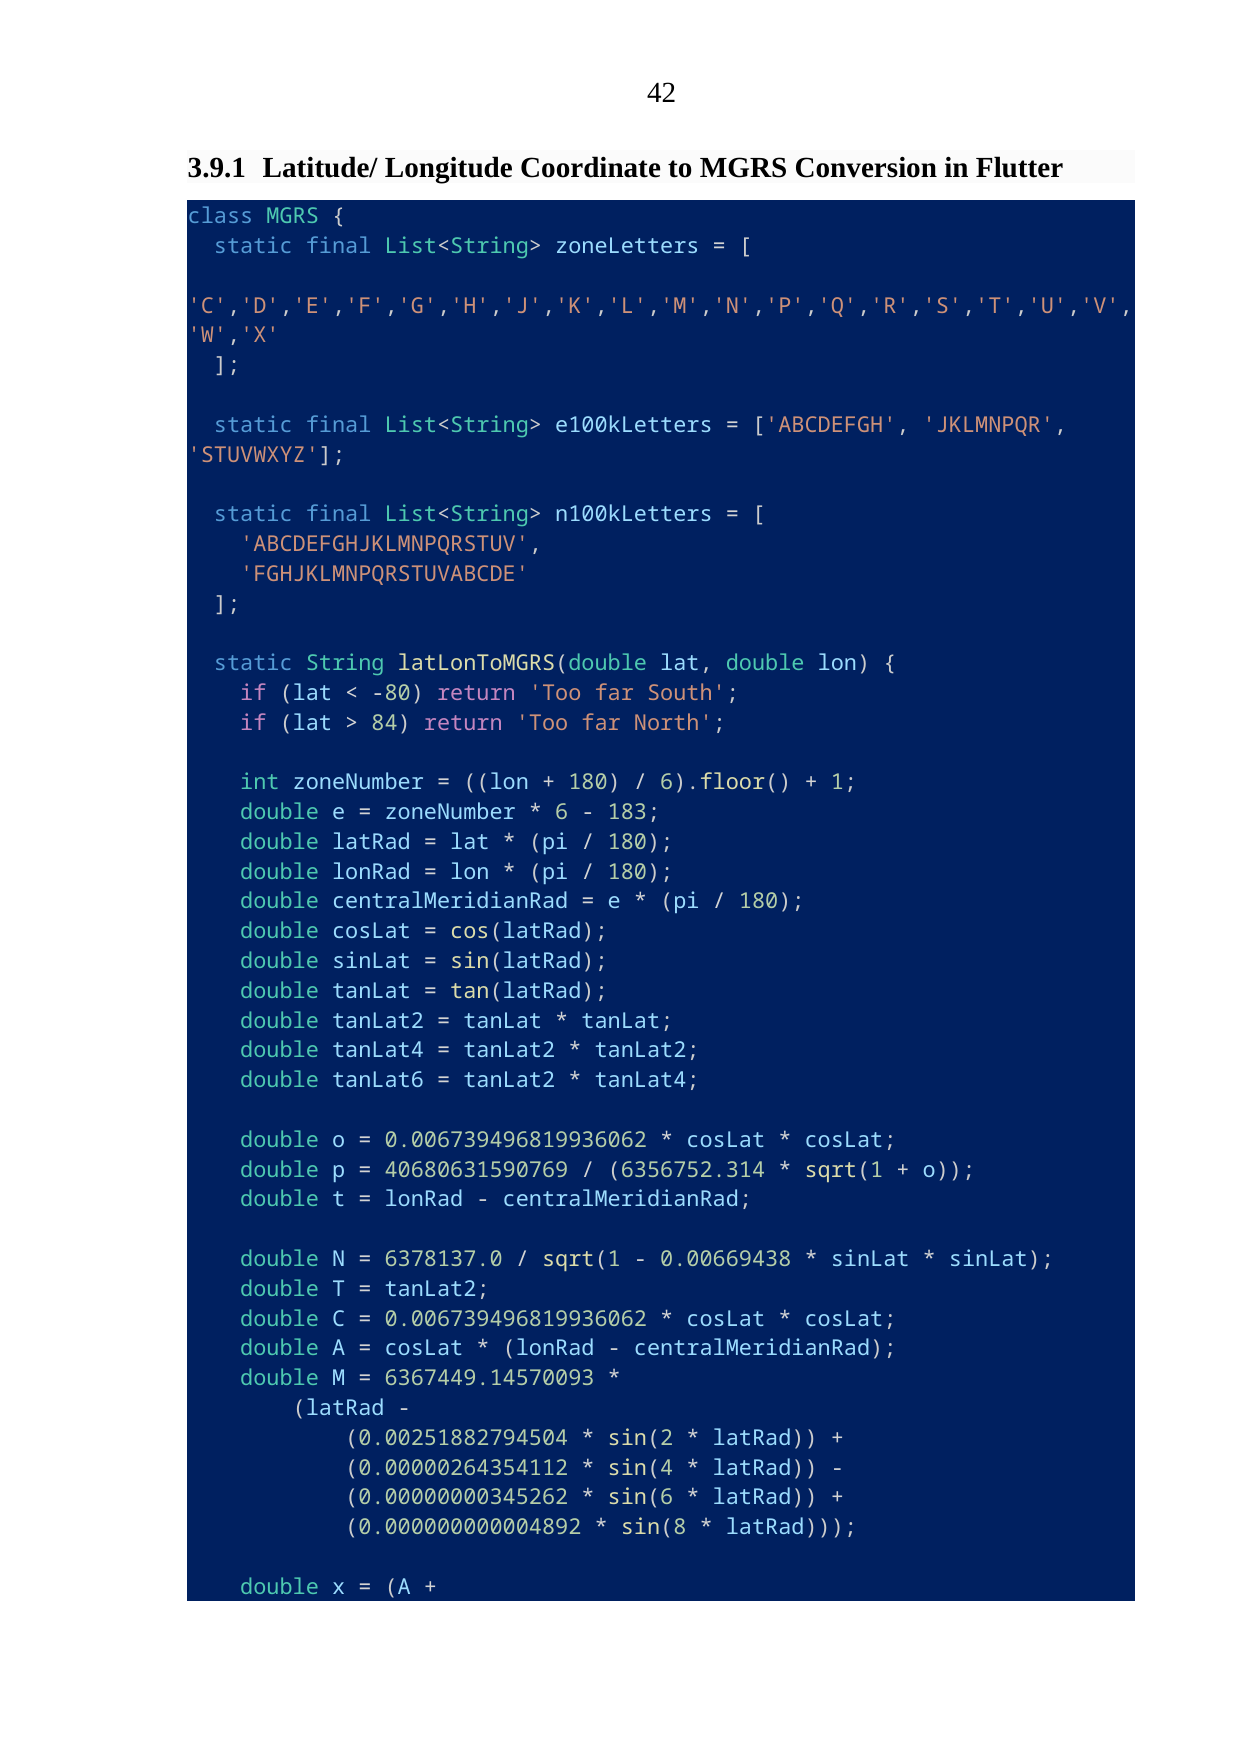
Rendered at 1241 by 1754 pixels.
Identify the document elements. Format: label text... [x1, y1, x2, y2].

text double tanLat6 = tanLat2 * tanLat4; [187, 1064, 1135, 1094]
text int zoneNumber = ((lon + 180) / 6).floor() + 1; [187, 766, 1135, 796]
text static final List<String> zoneLetters = [ [187, 230, 1135, 260]
text double A = cosLat * (lonRad - centralMeridianRad); [187, 1332, 1135, 1362]
text double t = lonRad - centralMeridianRad; [187, 1183, 1135, 1213]
text static final List<String> n100kLetters = [ [187, 498, 1135, 528]
text (0.000000000004892 * sin(8 * latRad))); [187, 1511, 1135, 1541]
text (0.00000000345262 * sin(6 * latRad)) + [187, 1481, 1135, 1511]
text double N = 6378137.0 / sqrt(1 - 0.00669438 * sinLat * sinLat); [187, 1243, 1135, 1273]
text double x = (A + [187, 1571, 1135, 1601]
text class MGRS { [187, 200, 1135, 230]
text static String latLonToMGRS(double lat, double lon) { [187, 647, 1135, 677]
text double lonRad = lon * (pi / 180); [187, 856, 1135, 886]
text double e = zoneNumber * 6 - 183; [187, 796, 1135, 826]
text double tanLat4 = tanLat2 * tanLat2; [187, 1034, 1135, 1064]
text 'FGHJKLMNPQRSTUVABCDE' [187, 558, 1135, 588]
text if (lat < -80) return 'Too far South'; [187, 677, 1135, 707]
text double cosLat = cos(latRad); [187, 915, 1135, 945]
text ]; [187, 588, 1135, 617]
text static final List<String> e100kLetters = ['ABCDEFGH', 'JKLMNPQR', 'STUVWXYZ']; [187, 409, 1135, 468]
text double tanLat = tan(latRad); [187, 975, 1135, 1005]
text double T = tanLat2; [187, 1273, 1135, 1303]
text if (lat > 84) return 'Too far North'; [187, 707, 1135, 737]
text double C = 0.006739496819936062 * cosLat * cosLat; [187, 1303, 1135, 1332]
subtitle 3.9.1 Latitude/ Longitude Coordinate to MGRS Conversion in Flutter [187, 150, 1135, 183]
text double latRad = lat * (pi / 180); [187, 826, 1135, 856]
text 'C','D','E','F','G','H','J','K','L','M','N','P','Q','R','S','T','U','V', 'W','X' [187, 260, 1135, 349]
text (0.00251882794504 * sin(2 * latRad)) + [187, 1422, 1135, 1452]
text ]; [187, 349, 1135, 379]
text double o = 0.006739496819936062 * cosLat * cosLat; [187, 1124, 1135, 1154]
text double tanLat2 = tanLat * tanLat; [187, 1005, 1135, 1034]
text (latRad - [187, 1392, 1135, 1422]
text (0.00000264354112 * sin(4 * latRad)) - [187, 1452, 1135, 1481]
text double sinLat = sin(latRad); [187, 945, 1135, 975]
text double p = 40680631590769 / (6356752.314 * sqrt(1 + o)); [187, 1154, 1135, 1183]
text double M = 6367449.14570093 * [187, 1362, 1135, 1392]
text double centralMeridianRad = e * (pi / 180); [187, 886, 1135, 915]
text 'ABCDEFGHJKLMNPQRSTUV', [187, 528, 1135, 558]
